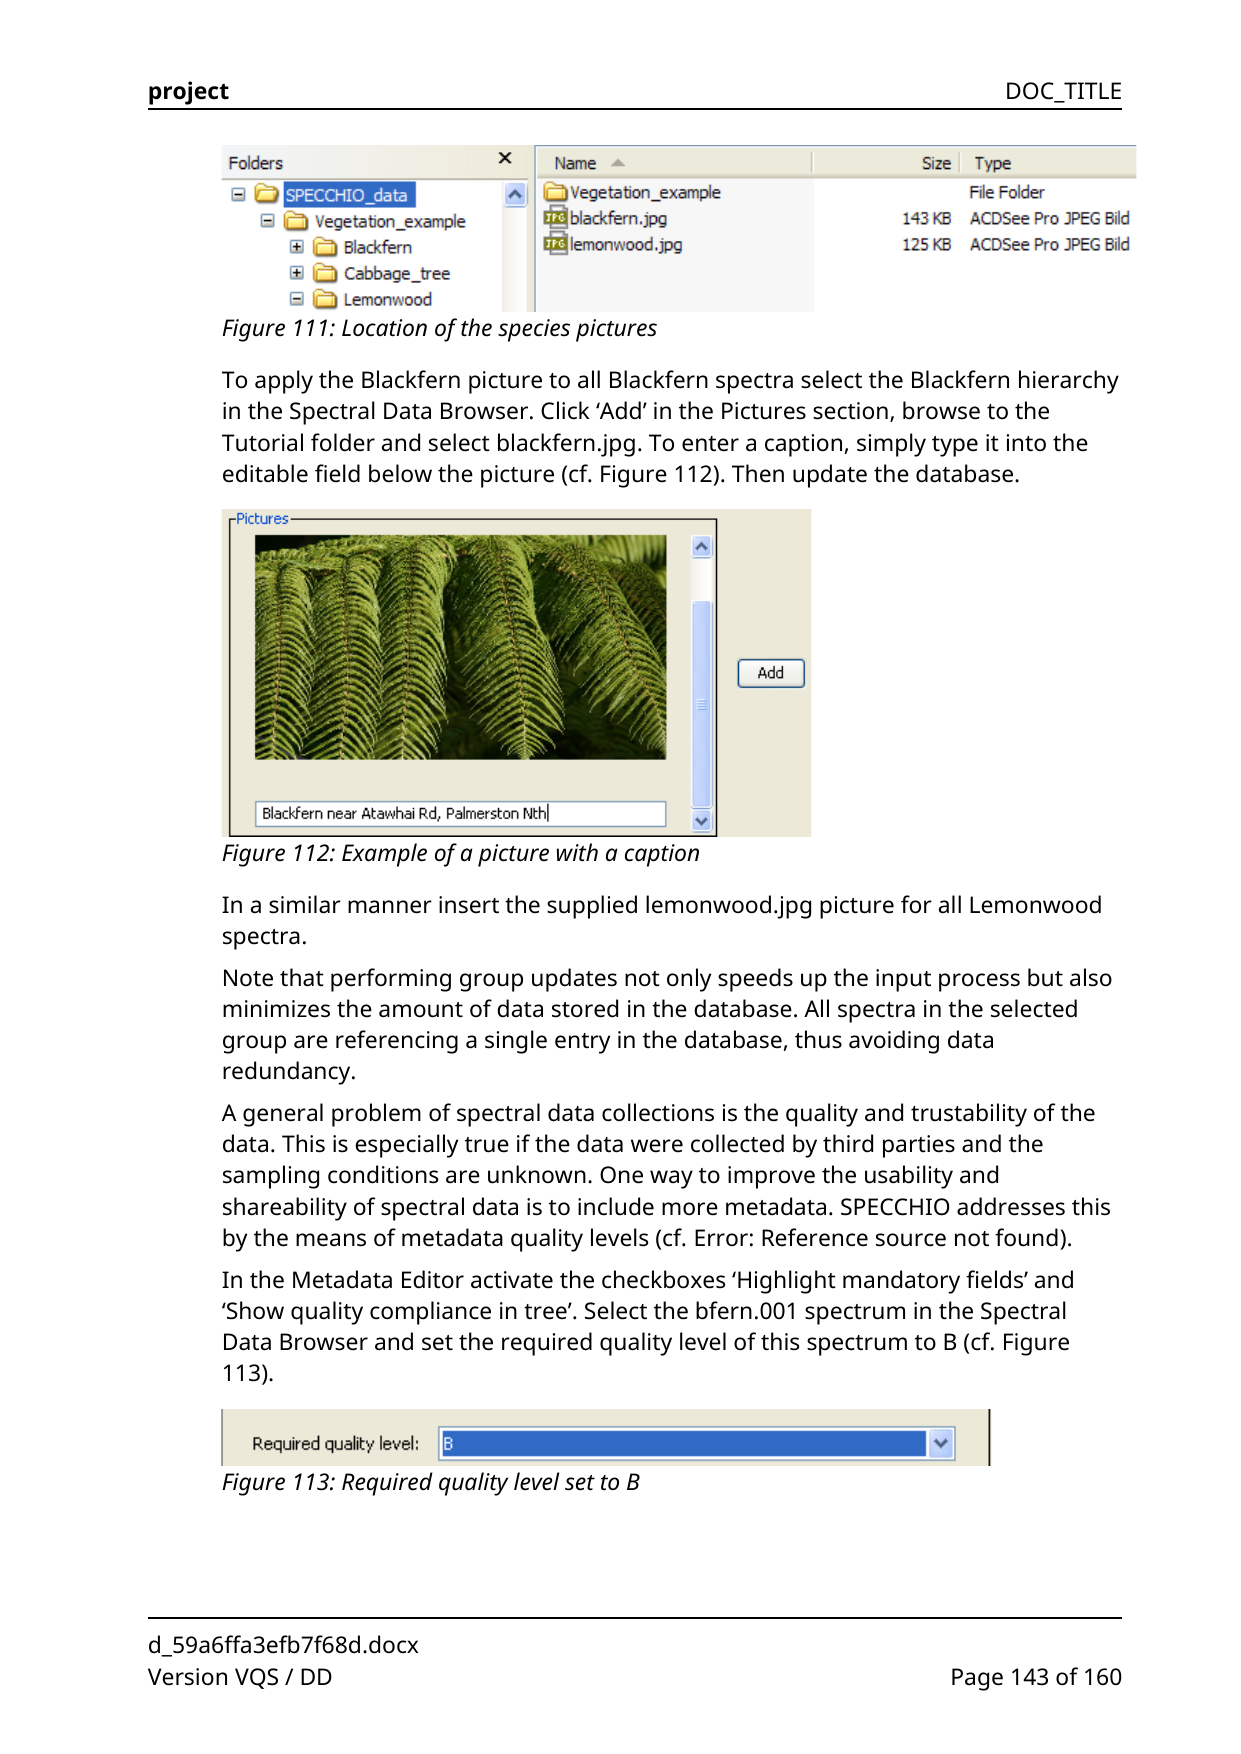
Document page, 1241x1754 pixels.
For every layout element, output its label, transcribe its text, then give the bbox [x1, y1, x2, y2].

picture [221, 145, 1137, 312]
text Note that performing group updates not only speeds up the input process but also minimizes the amount of data stored in the database. All spectra in the selected group are referencing a single entry in the database, thus avoiding data redundancy. [222, 961, 1122, 1086]
picture [221, 1409, 992, 1466]
text In a similar manner insert the supplied lemonwood.jpg picture for all Lemonwood spectra. [222, 888, 1122, 951]
picture [221, 509, 812, 837]
